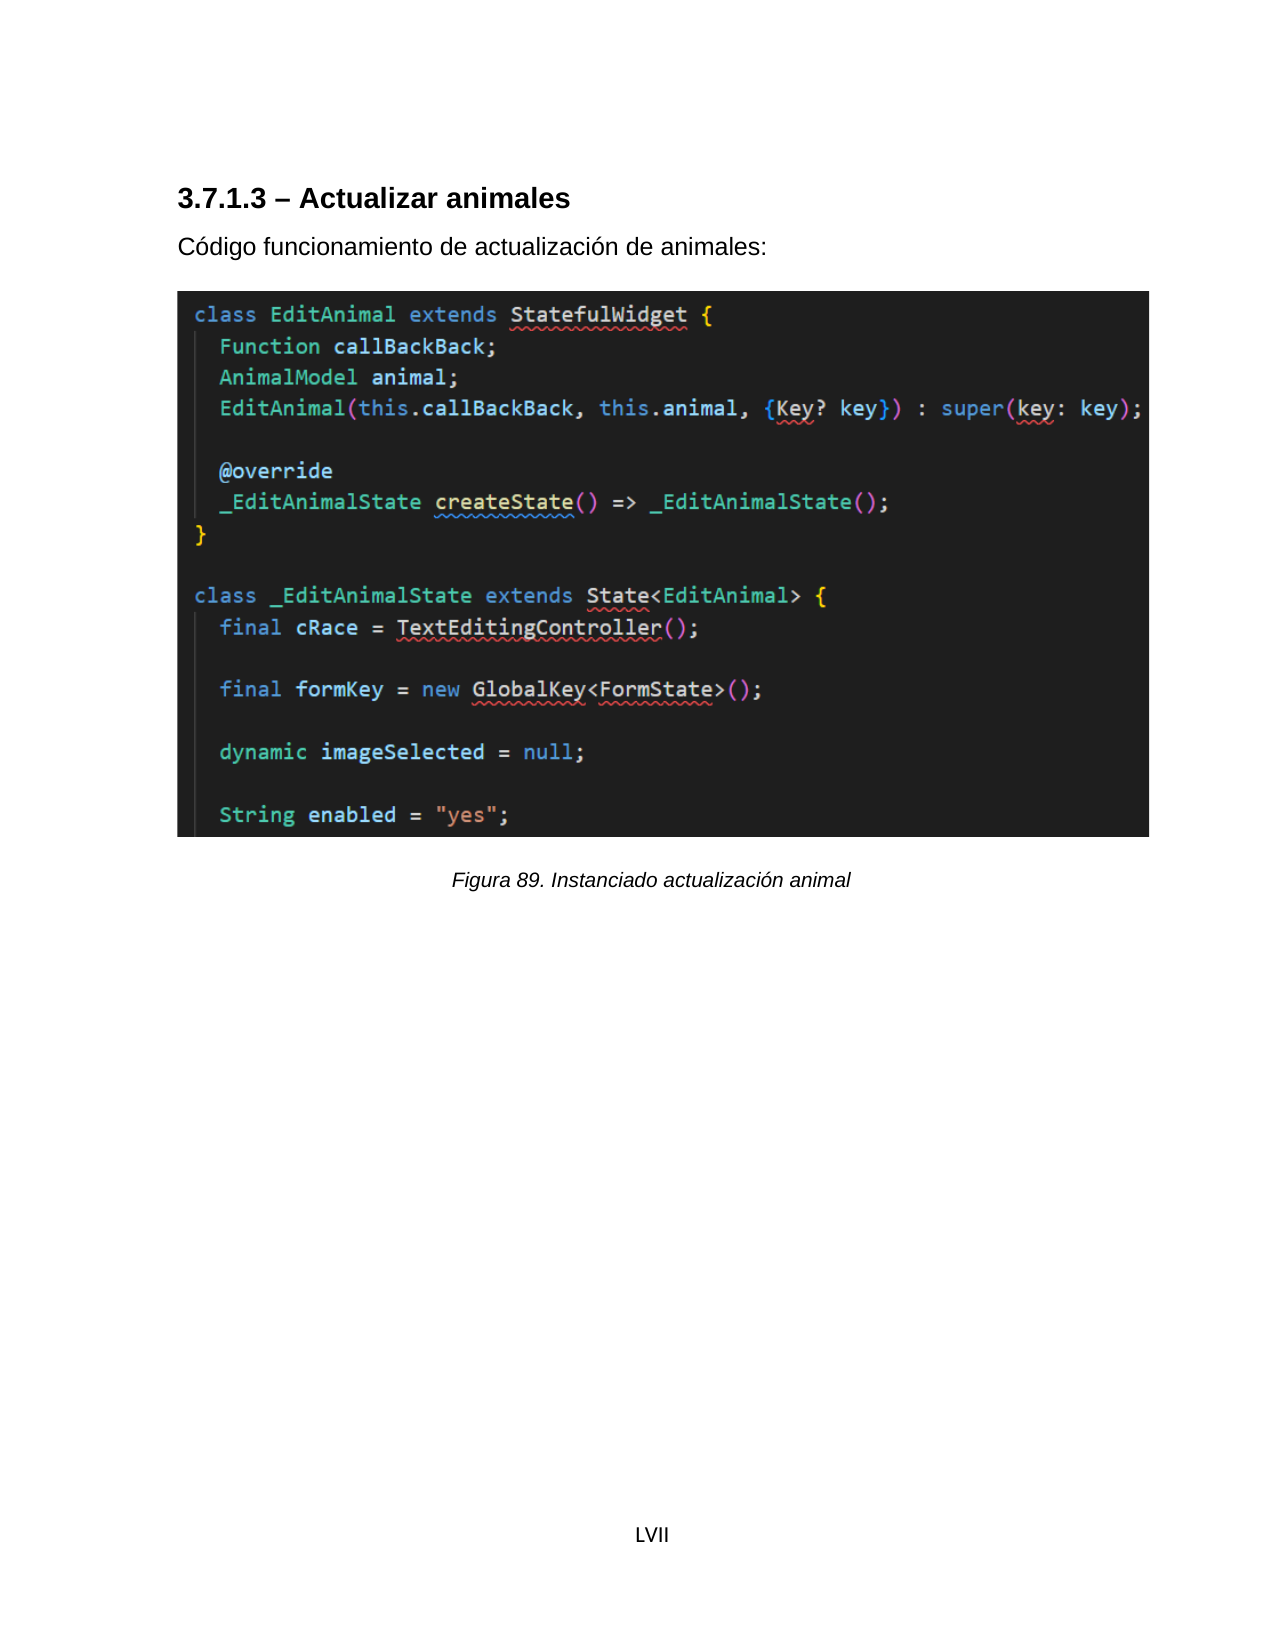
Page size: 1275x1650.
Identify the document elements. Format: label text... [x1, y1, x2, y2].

subtitle 3.7.1.3 – Actualizar animales [177, 181, 1127, 215]
picture [177, 291, 1150, 837]
text Código funcionamiento de actualización de animales: [177, 232, 1127, 260]
text Figura 89. Instanciado actualización animal [177, 867, 1127, 891]
